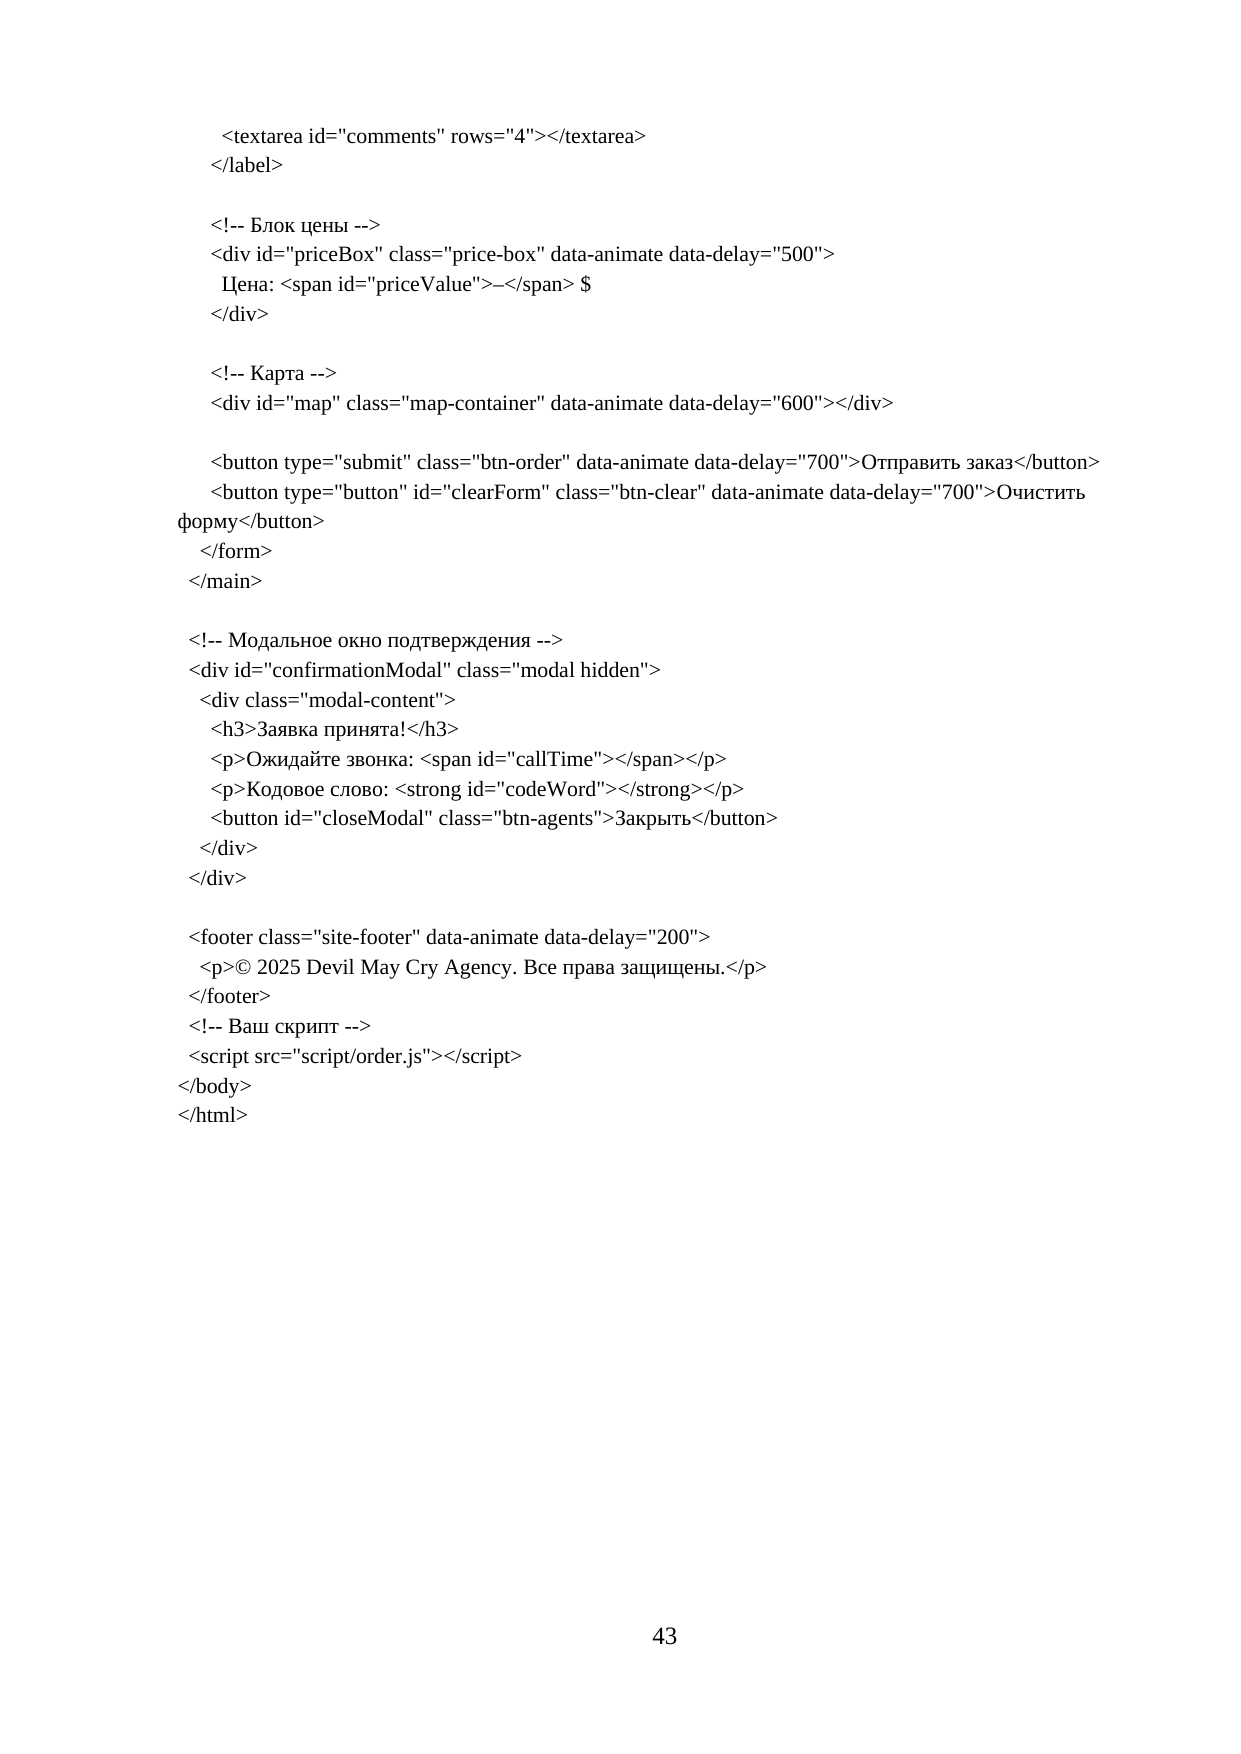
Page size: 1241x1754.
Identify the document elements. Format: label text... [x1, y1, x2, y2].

text <!-- Карта --> [177, 356, 1152, 385]
text <p>Ожидайте звонка: <span id="callTime"></span></p> [177, 742, 1152, 771]
text <p>Кодовое слово: <strong id="codeWord"></strong></p> [177, 771, 1152, 801]
text </div> [177, 296, 1152, 326]
text </main> [177, 563, 1152, 593]
text </form> [177, 534, 1152, 563]
text <div id="priceBox" class="price-box" data-animate data-delay="500"> [177, 237, 1152, 267]
text </footer> [177, 979, 1152, 1009]
text </div> [177, 831, 1152, 860]
text </html> [177, 1098, 1152, 1127]
text <!-- Ваш скрипт --> [177, 1009, 1152, 1038]
text <textarea id="comments" rows="4"></textarea> [177, 118, 1152, 148]
text <p>© 2025 Devil May Cry Agency. Все права защищены.</p> [177, 949, 1152, 979]
text <div class="modal-content"> [177, 682, 1152, 712]
text Цена: <span id="priceValue">–</span> $ [177, 267, 1152, 296]
text <button id="closeModal" class="btn-agents">Закрыть</button> [177, 801, 1152, 831]
text </body> [177, 1068, 1152, 1098]
text <h3>Заявка принята!</h3> [177, 712, 1152, 742]
text <script src="script/order.js"></script> [177, 1038, 1152, 1068]
text <div id="confirmationModal" class="modal hidden"> [177, 652, 1152, 682]
text <footer class="site-footer" data-animate data-delay="200"> [177, 920, 1152, 949]
text <button type="button" id="clearForm" class="btn-clear" data-animate data-delay="700">Очистить форму</button> [177, 474, 1152, 534]
text </div> [177, 860, 1152, 890]
text <button type="submit" class="btn-order" data-animate data-delay="700">Отправить заказ</button> [177, 445, 1152, 474]
text </label> [177, 148, 1152, 177]
text <!-- Блок цены --> [177, 207, 1152, 237]
text <div id="map" class="map-container" data-animate data-delay="600"></div> [177, 385, 1152, 415]
text <!-- Модальное окно подтверждения --> [177, 623, 1152, 652]
